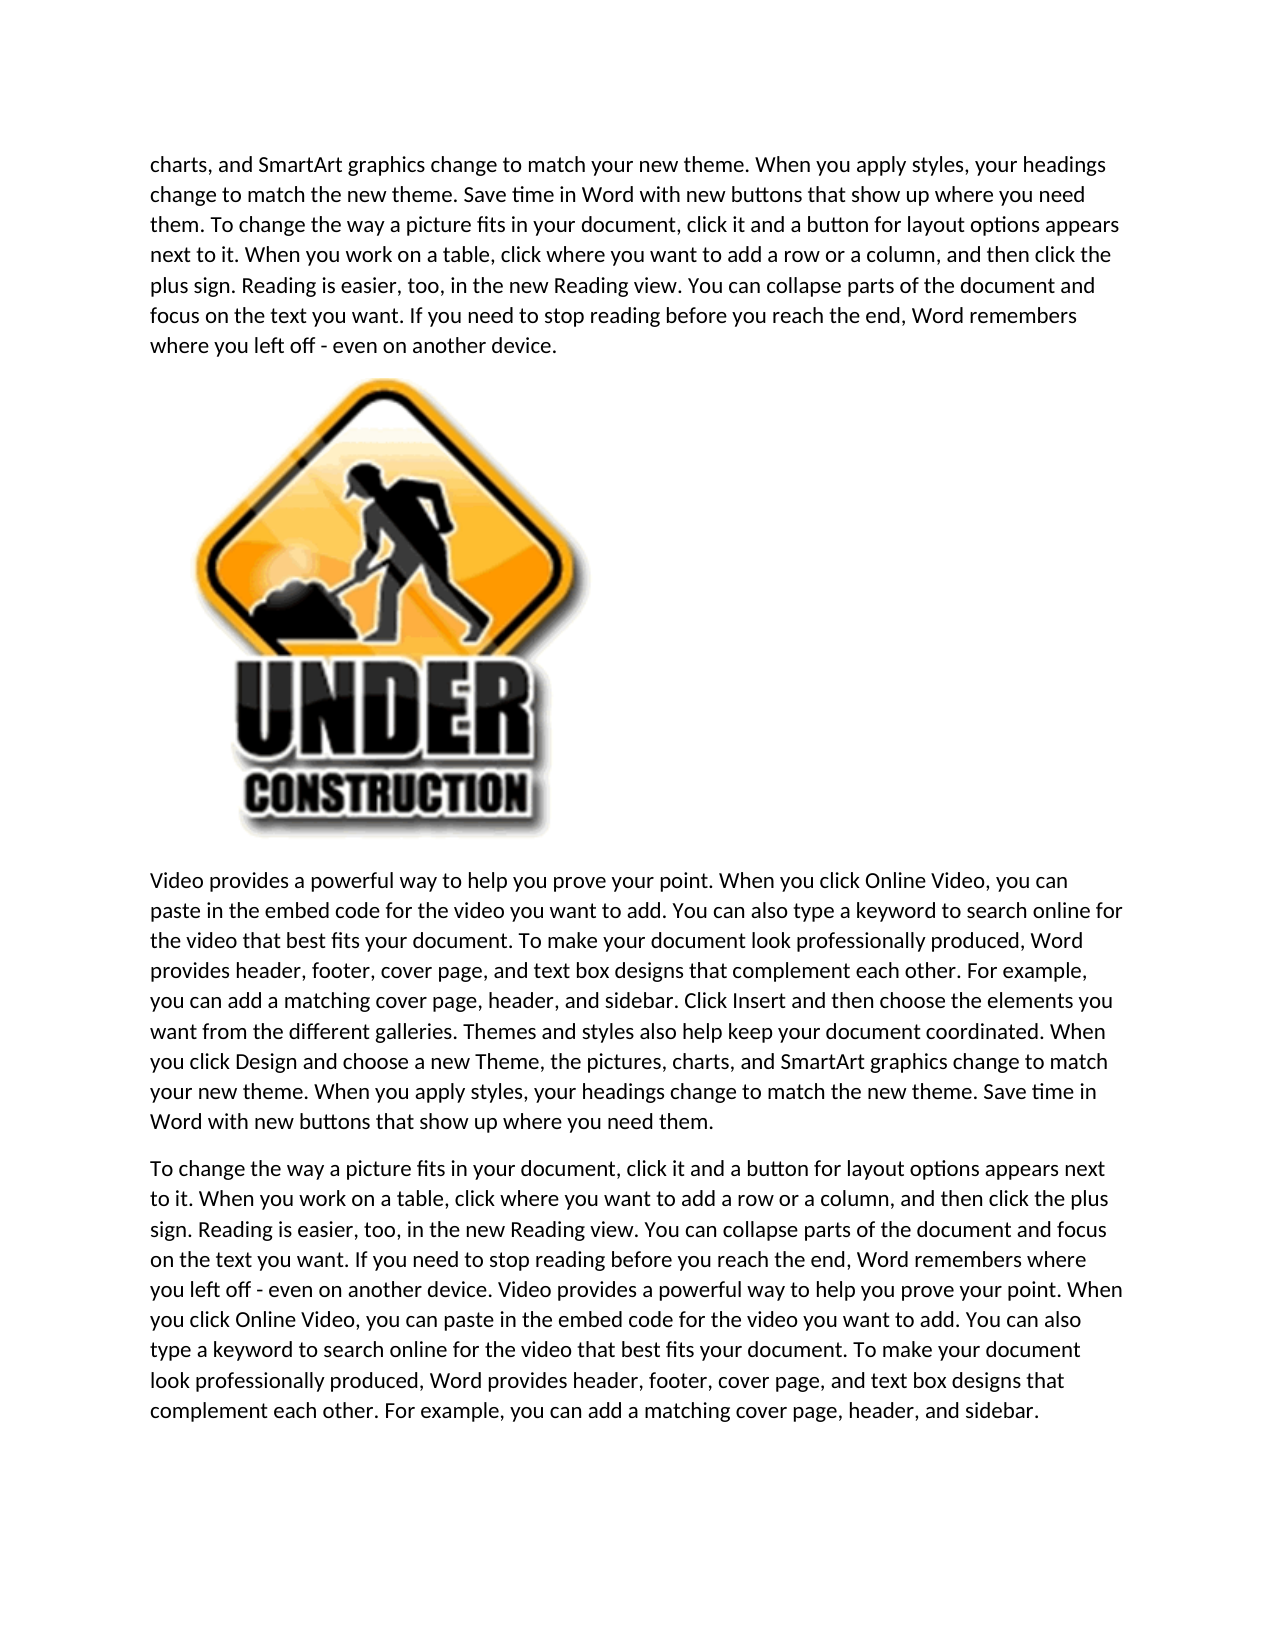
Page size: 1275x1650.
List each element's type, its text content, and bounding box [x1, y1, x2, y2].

text To change the way a picture fits in your document, click it and a button for layout options appears next to it. When you work on a table, click where you want to add a row or a column, and then click the plus sign. Reading is easier, too, in the new Reading view. You can collapse parts of the document and focus on the text you want. If you need to stop reading before you reach the end, Word remembers where you left off - even on another device. Video provides a powerful way to help you prove your point. When you click Online Video, you can paste in the embed code for the video you want to add. You can also type a keyword to search online for the video that best fits your document. To make your document look professionally produced, Word provides header, footer, cover page, and text box designs that complement each other. For example, you can add a matching cover page, header, and sidebar. [150, 1154, 1125, 1424]
text Video provides a powerful way to help you prove your point. When you click Online Video, you can paste in the embed code for the video you want to add. You can also type a keyword to search online for the video that best fits your document. To make your document look professionally produced, Word provides header, footer, cover page, and text box designs that complement each other. For example, you can add a matching cover page, header, and sidebar. Click Insert and then choose the elements you want from the different galleries. Themes and styles also help keep your document coordinated. When you click Design and choose a new Theme, the pictures, charts, and SmartArt graphics change to match your new theme. When you apply styles, your headings change to match the new theme. Save time in Word with new buttons that show up where you need them. [150, 866, 1125, 1135]
picture [150, 378, 619, 847]
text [150, 150, 1125, 359]
